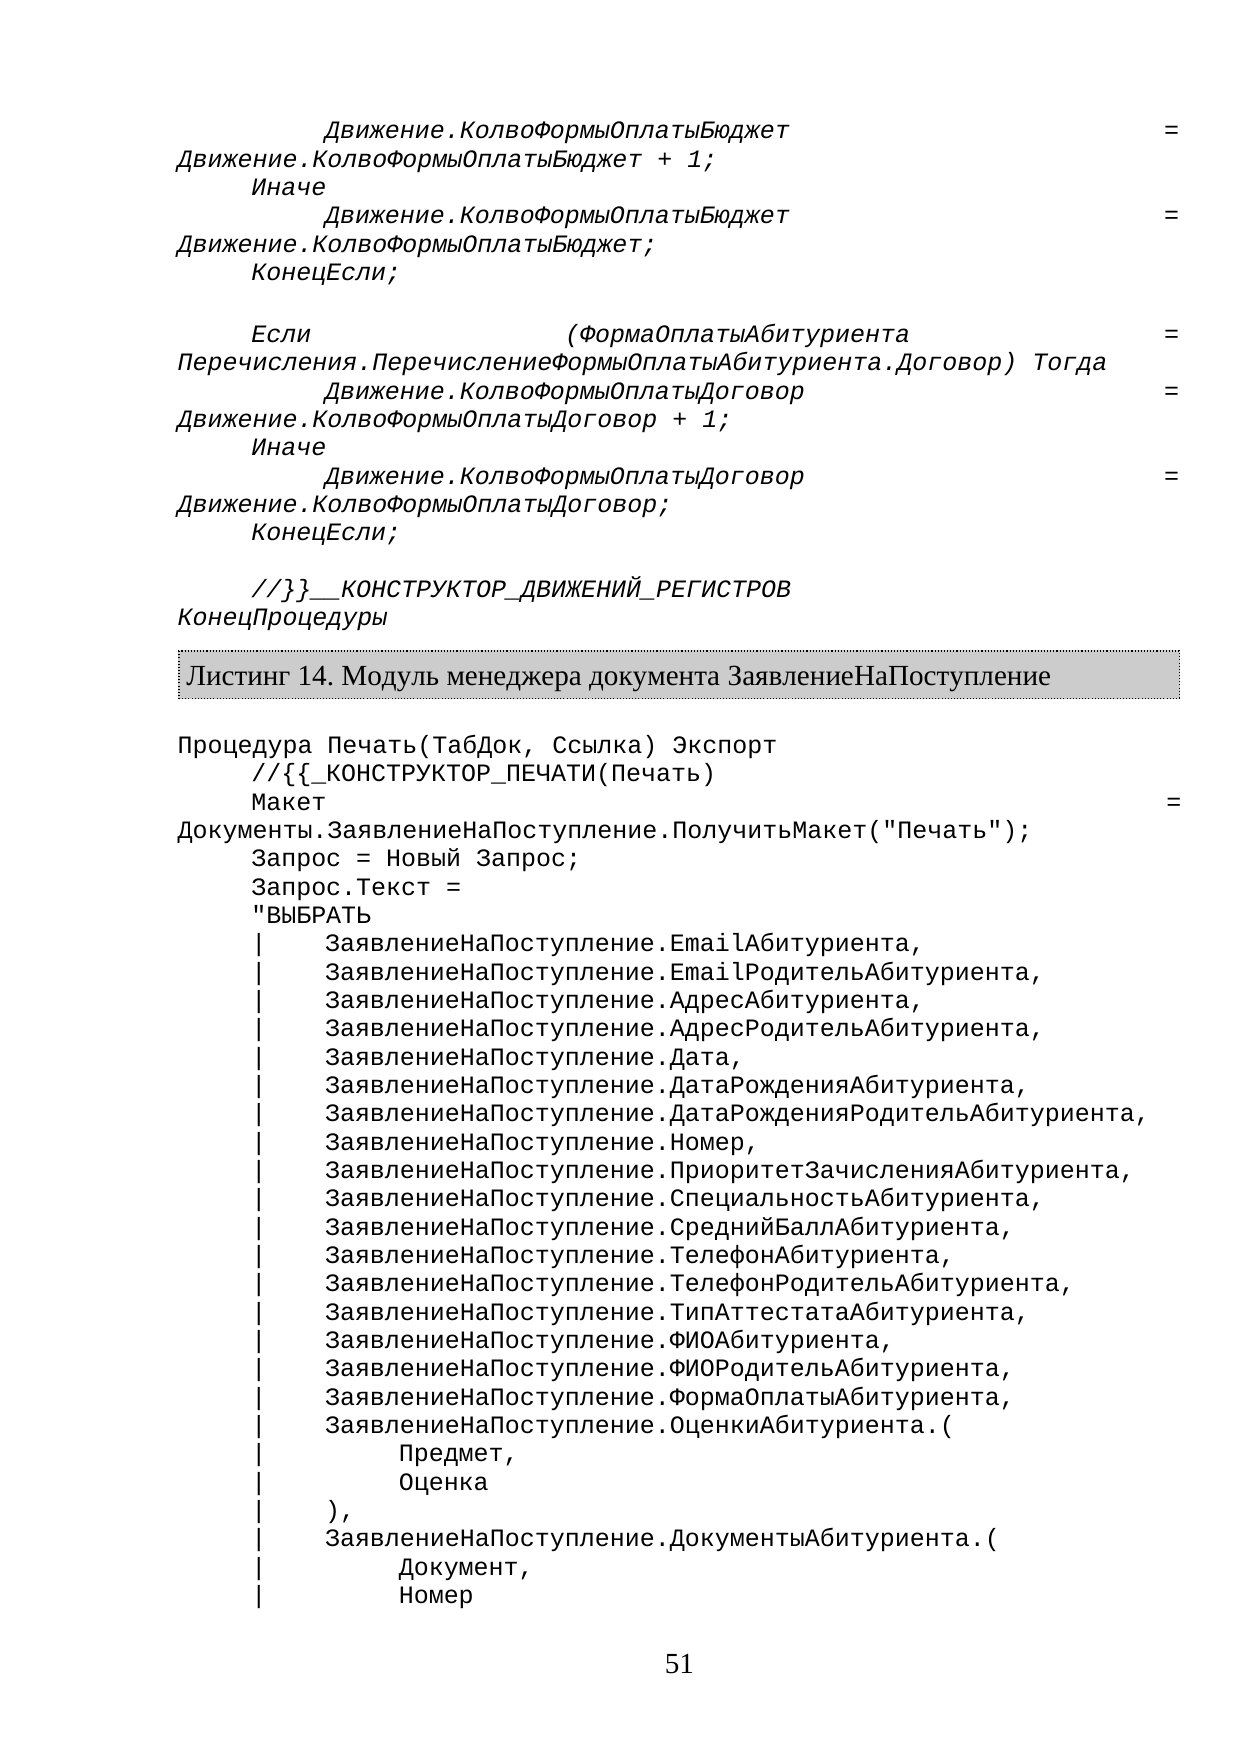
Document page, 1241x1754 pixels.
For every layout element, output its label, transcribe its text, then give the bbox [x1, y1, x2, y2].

text КонецЕсли; [177, 260, 1181, 288]
text | ЗаявлениеНаПоступление.АдресРодительАбитуриента, [177, 1016, 1181, 1044]
text //{{_КОНСТРУКТОР_ПЕЧАТИ(Печать) [177, 761, 1181, 789]
text КонецЕсли; [177, 520, 1181, 548]
text | Предмет, [177, 1441, 1181, 1469]
text | ЗаявлениеНаПоступление.EmailРодительАбитуриента, [177, 959, 1181, 988]
text Движение.КолвоФормыОплатыДоговор = Движение.КолвоФормыОплатыДоговор + 1; [177, 378, 1181, 435]
text | ЗаявлениеНаПоступление.ТелефонРодительАбитуриента, [177, 1271, 1181, 1299]
text | ЗаявлениеНаПоступление.ТипАттестатаАбитуриента, [177, 1299, 1181, 1328]
text | ЗаявлениеНаПоступление.ОценкиАбитуриента.( [177, 1413, 1181, 1441]
text Если (ФормаОплатыАбитуриента = Перечисления.ПеречислениеФормыОплатыАбитуриента.Договор) Тогда [177, 322, 1181, 378]
text | ЗаявлениеНаПоступление.ТелефонАбитуриента, [177, 1243, 1181, 1271]
text | ), [177, 1498, 1181, 1526]
text | ЗаявлениеНаПоступление.СреднийБаллАбитуриента, [177, 1214, 1181, 1243]
text | ЗаявлениеНаПоступление.ДатаРожденияАбитуриента, [177, 1073, 1181, 1101]
text | ЗаявлениеНаПоступление.ФормаОплатыАбитуриента, [177, 1384, 1181, 1413]
text Запрос = Новый Запрос; [177, 846, 1181, 874]
text Движение.КолвоФормыОплатыДоговор = Движение.КолвоФормыОплатыДоговор; [177, 463, 1181, 520]
text | ЗаявлениеНаПоступление.EmailАбитуриента, [177, 931, 1181, 959]
text | ЗаявлениеНаПоступление.Дата, [177, 1044, 1181, 1073]
text Движение.КолвоФормыОплатыБюджет = Движение.КолвоФормыОплатыБюджет + 1; [177, 118, 1181, 175]
text | ЗаявлениеНаПоступление.СпециальностьАбитуриента, [177, 1186, 1181, 1214]
text | ЗаявлениеНаПоступление.ДатаРожденияРодительАбитуриента, [177, 1101, 1181, 1129]
text КонецПроцедуры [177, 605, 1181, 633]
text | ЗаявлениеНаПоступление.ФИОРодительАбитуриента, [177, 1356, 1181, 1384]
text Запрос.Текст = [177, 874, 1181, 903]
text | Номер [177, 1583, 1181, 1611]
text | Документ, [177, 1554, 1181, 1583]
text Процедура Печать(ТабДок, Ссылка) Экспорт [177, 733, 1181, 761]
text "ВЫБРАТЬ [177, 903, 1181, 931]
text | ЗаявлениеНаПоступление.Номер, [177, 1129, 1181, 1158]
text Макет = Документы.ЗаявлениеНаПоступление.ПолучитьМакет("Печать"); [177, 789, 1181, 846]
text | ЗаявлениеНаПоступление.ФИОАбитуриента, [177, 1328, 1181, 1356]
text Листинг 14. Модуль менеджера документа ЗаявлениеНаПоступление [178, 650, 1180, 699]
text | ЗаявлениеНаПоступление.АдресАбитуриента, [177, 988, 1181, 1016]
text | ЗаявлениеНаПоступление.ДокументыАбитуриента.( [177, 1526, 1181, 1554]
text Иначе [177, 175, 1181, 203]
text | ЗаявлениеНаПоступление.ПриоритетЗачисленияАбитуриента, [177, 1158, 1181, 1186]
text Иначе [177, 435, 1181, 463]
text | Оценка [177, 1469, 1181, 1498]
text //}}__КОНСТРУКТОР_ДВИЖЕНИЙ_РЕГИСТРОВ [177, 577, 1181, 605]
text Движение.КолвоФормыОплатыБюджет = Движение.КолвоФормыОплатыБюджет; [177, 203, 1181, 260]
